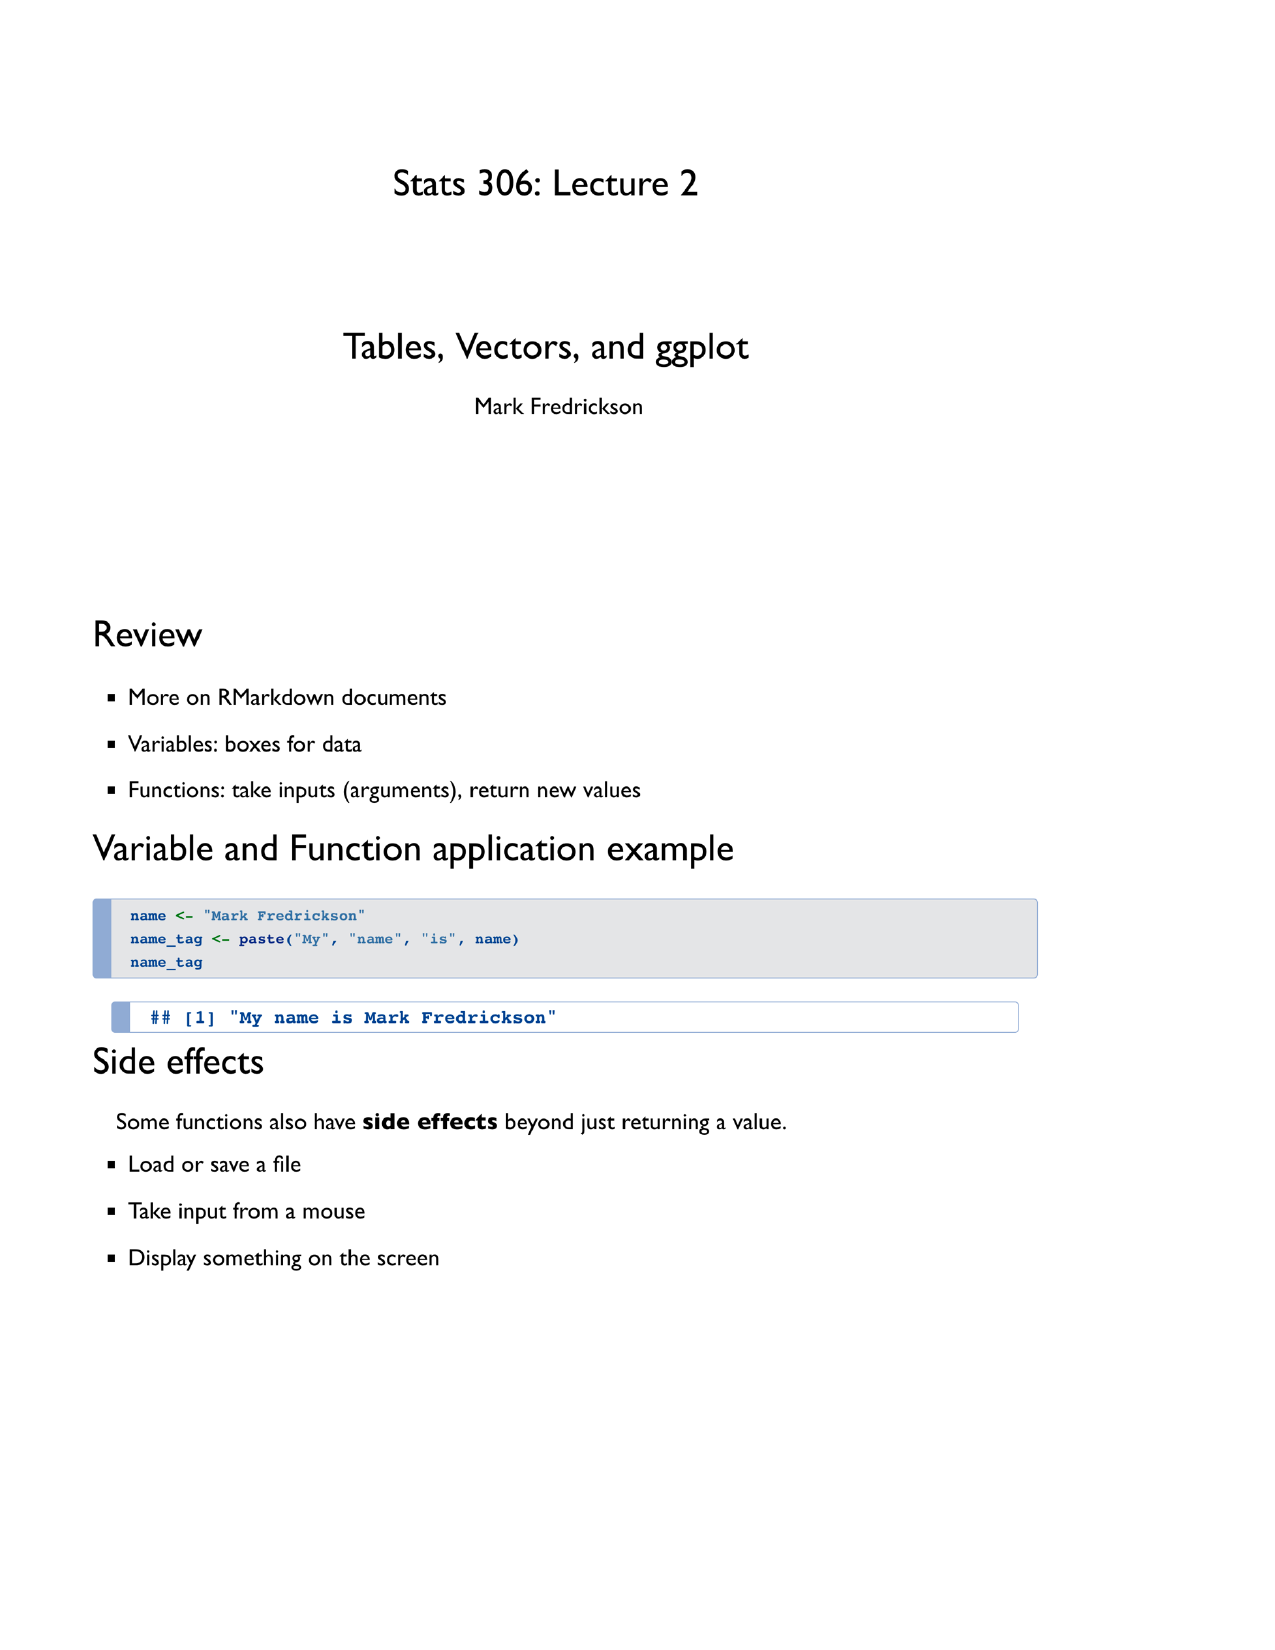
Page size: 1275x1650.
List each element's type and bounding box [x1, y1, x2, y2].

picture [75, 75, 1050, 1284]
